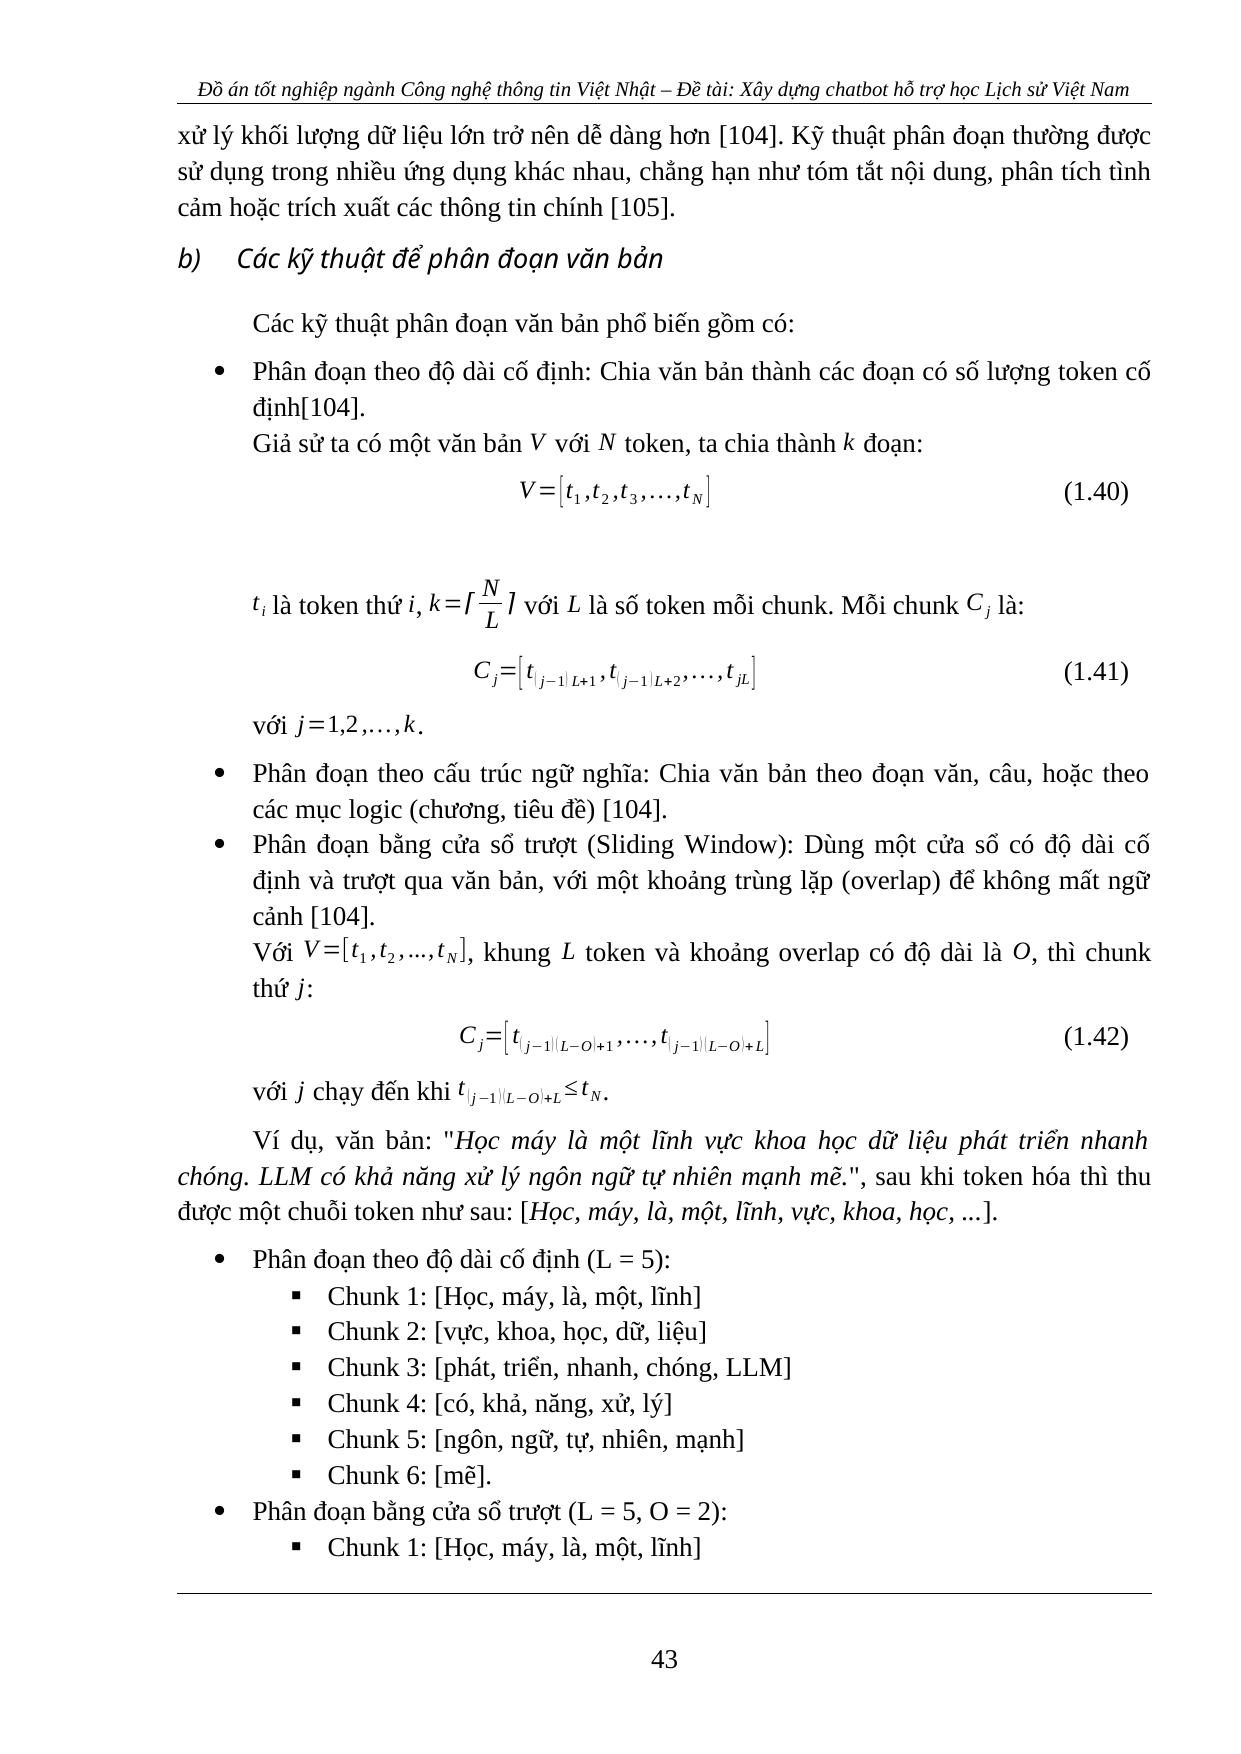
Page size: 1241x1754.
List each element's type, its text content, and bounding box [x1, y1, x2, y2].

list Phân đoạn bằng cửa sổ trượt (L = 5, O = 2): [215, 1495, 1152, 1526]
list Phân đoạn bằng cửa sổ trượt (Sliding Window): Dùng một cửa sổ có độ dài cố định và trượt qua văn bản, với một khoảng trùng lặp (overlap) để không mất ngữ cảnh . [215, 828, 1152, 931]
list Chunk 5: [ngôn, ngữ, tự, nhiên, mạnh] [290, 1423, 1152, 1454]
list Phân đoạn theo cấu trúc ngữ nghĩa: Chia văn bản theo đoạn văn, câu, hoặc theo các mục logic (chương, tiêu đề) . [215, 757, 1152, 824]
text Ví dụ, văn bản: "Học máy là một lĩnh vực khoa học dữ liệu phát triển nhanh chóng. LLM có khả năng xử lý ngôn ngữ tự nhiên mạnh mẽ.", sau khi token hóa thì thu được một chuỗi token như sau: [Học, máy, là, một, lĩnh, vực, khoa, học, ...]. [177, 1124, 1152, 1227]
table_header [177, 655, 1052, 696]
subtitle Các kỹ thuật để phân đoạn văn bản [177, 239, 1152, 276]
list Chunk 1: [Học, máy, là, một, lĩnh] [290, 1279, 1152, 1311]
list Phân đoạn theo độ dài cố định (L = 5): [215, 1244, 1152, 1275]
table_header (1.42) [1052, 1020, 1152, 1061]
text ​ là token thứ , với là số token mỗi chunk. Mỗi chunk ​ là: [177, 575, 1152, 634]
list Chunk 2: [vực, khoa, học, dữ, liệu] [290, 1316, 1152, 1347]
table_header [177, 475, 1052, 514]
text với . [177, 709, 1152, 740]
list Chunk 6: [mẽ]. [290, 1459, 1152, 1491]
list Với , khung token và khoảng overlap có độ dài là , thì chunk thứ : [252, 936, 1152, 1003]
text với chạy đến khi . [177, 1074, 1152, 1107]
table_header (1.40) [1052, 475, 1152, 514]
text Các kỹ thuật phân đoạn văn bản phổ biến gồm có: [177, 307, 1152, 338]
list Chunk 3: [phát, triển, nhanh, chóng, LLM] [290, 1351, 1152, 1383]
table_header [177, 1020, 1052, 1061]
table_header (1.41) [1052, 655, 1152, 696]
list Chunk 1: [Học, máy, là, một, lĩnh] [290, 1531, 1152, 1562]
list Giả sử ta có một văn bản với token, ta chia thành đoạn: [252, 427, 1152, 458]
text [177, 119, 1152, 222]
list Phân đoạn theo độ dài cố định: Chia văn bản thành các đoạn có số lượng token cố định. [215, 355, 1152, 422]
list Chunk 4: [có, khả, năng, xử, lý] [290, 1387, 1152, 1419]
